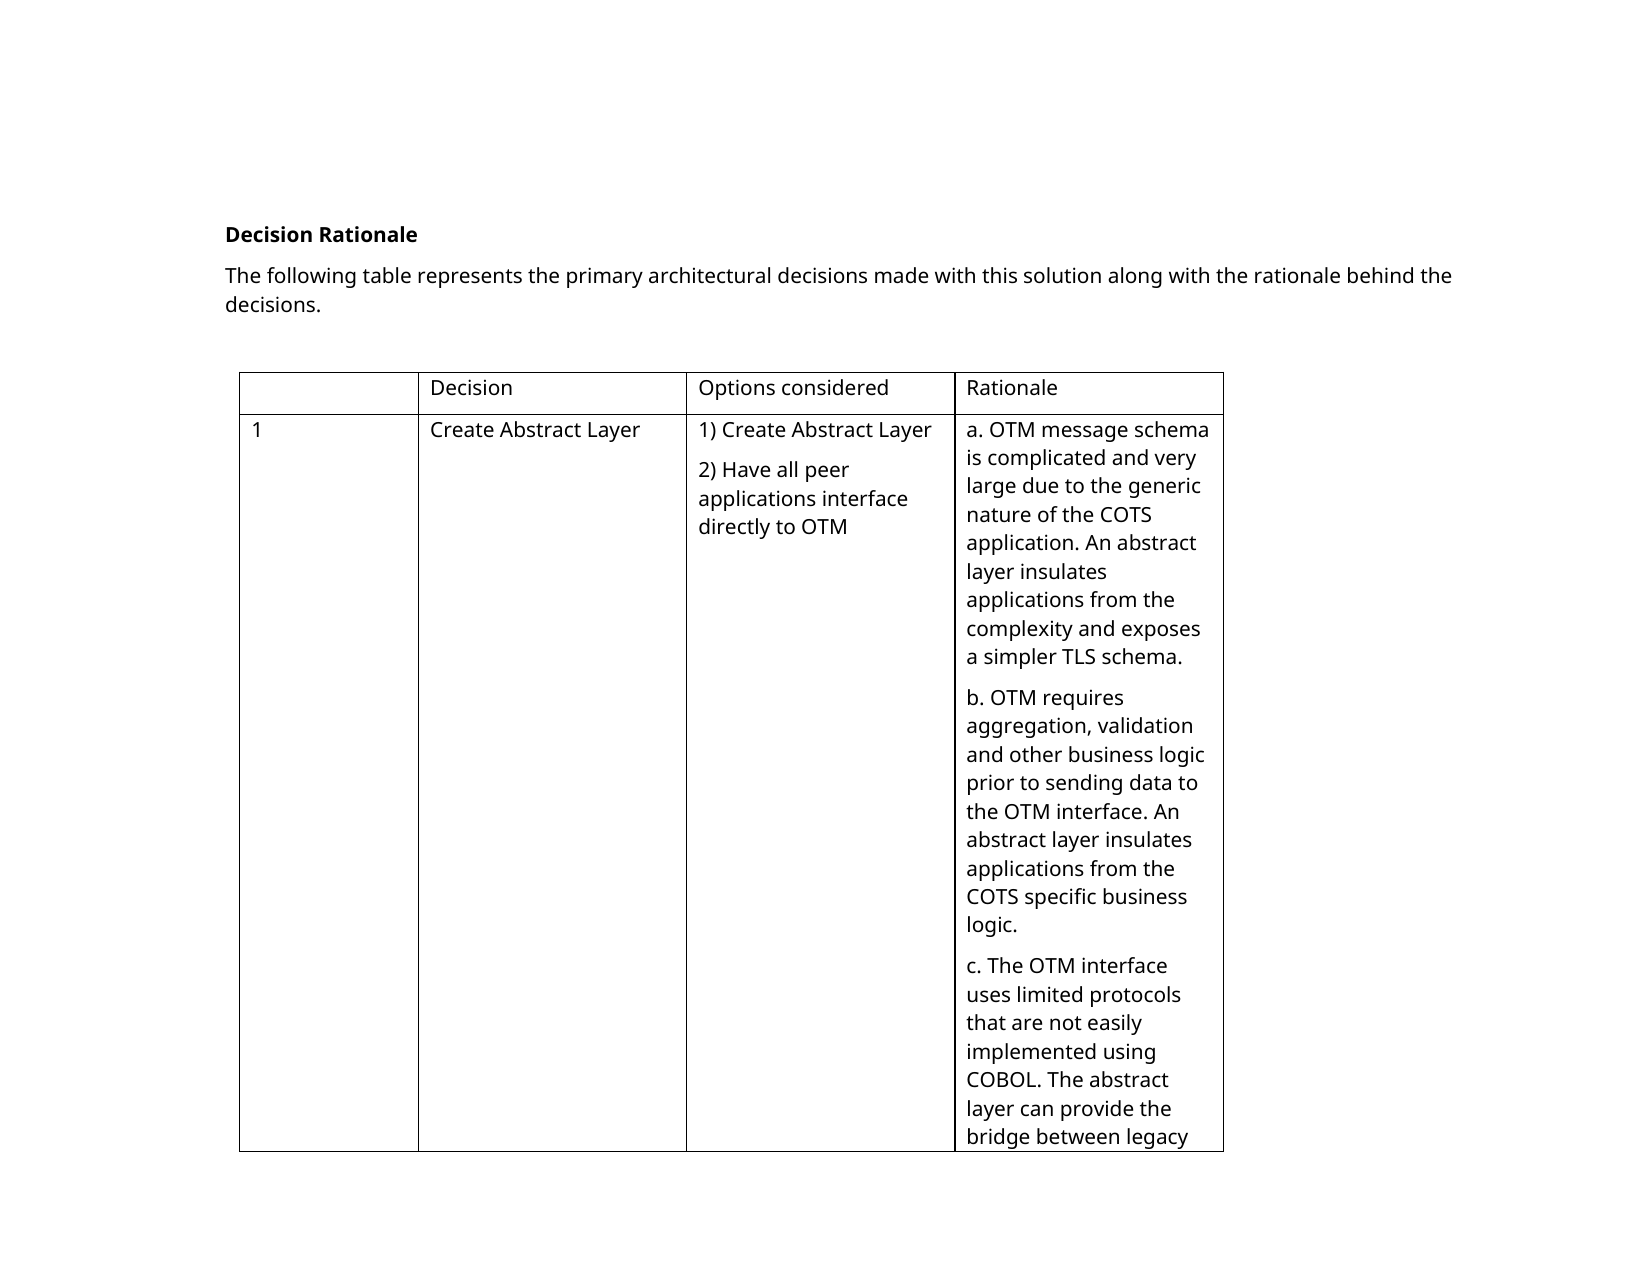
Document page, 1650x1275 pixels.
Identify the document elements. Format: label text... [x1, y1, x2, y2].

table_header Rationale [956, 373, 1223, 414]
table_header Options considered [687, 373, 954, 414]
text The following table represents the primary architectural decisions made with this solution along with the rationale behind the decisions. [225, 261, 1500, 318]
table_header Decision [419, 373, 686, 414]
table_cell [956, 415, 1223, 1151]
table_header [240, 373, 418, 414]
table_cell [419, 415, 686, 1151]
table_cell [687, 415, 954, 1151]
table_cell 1 [240, 415, 418, 1151]
text Decision Rationale [225, 220, 1500, 249]
